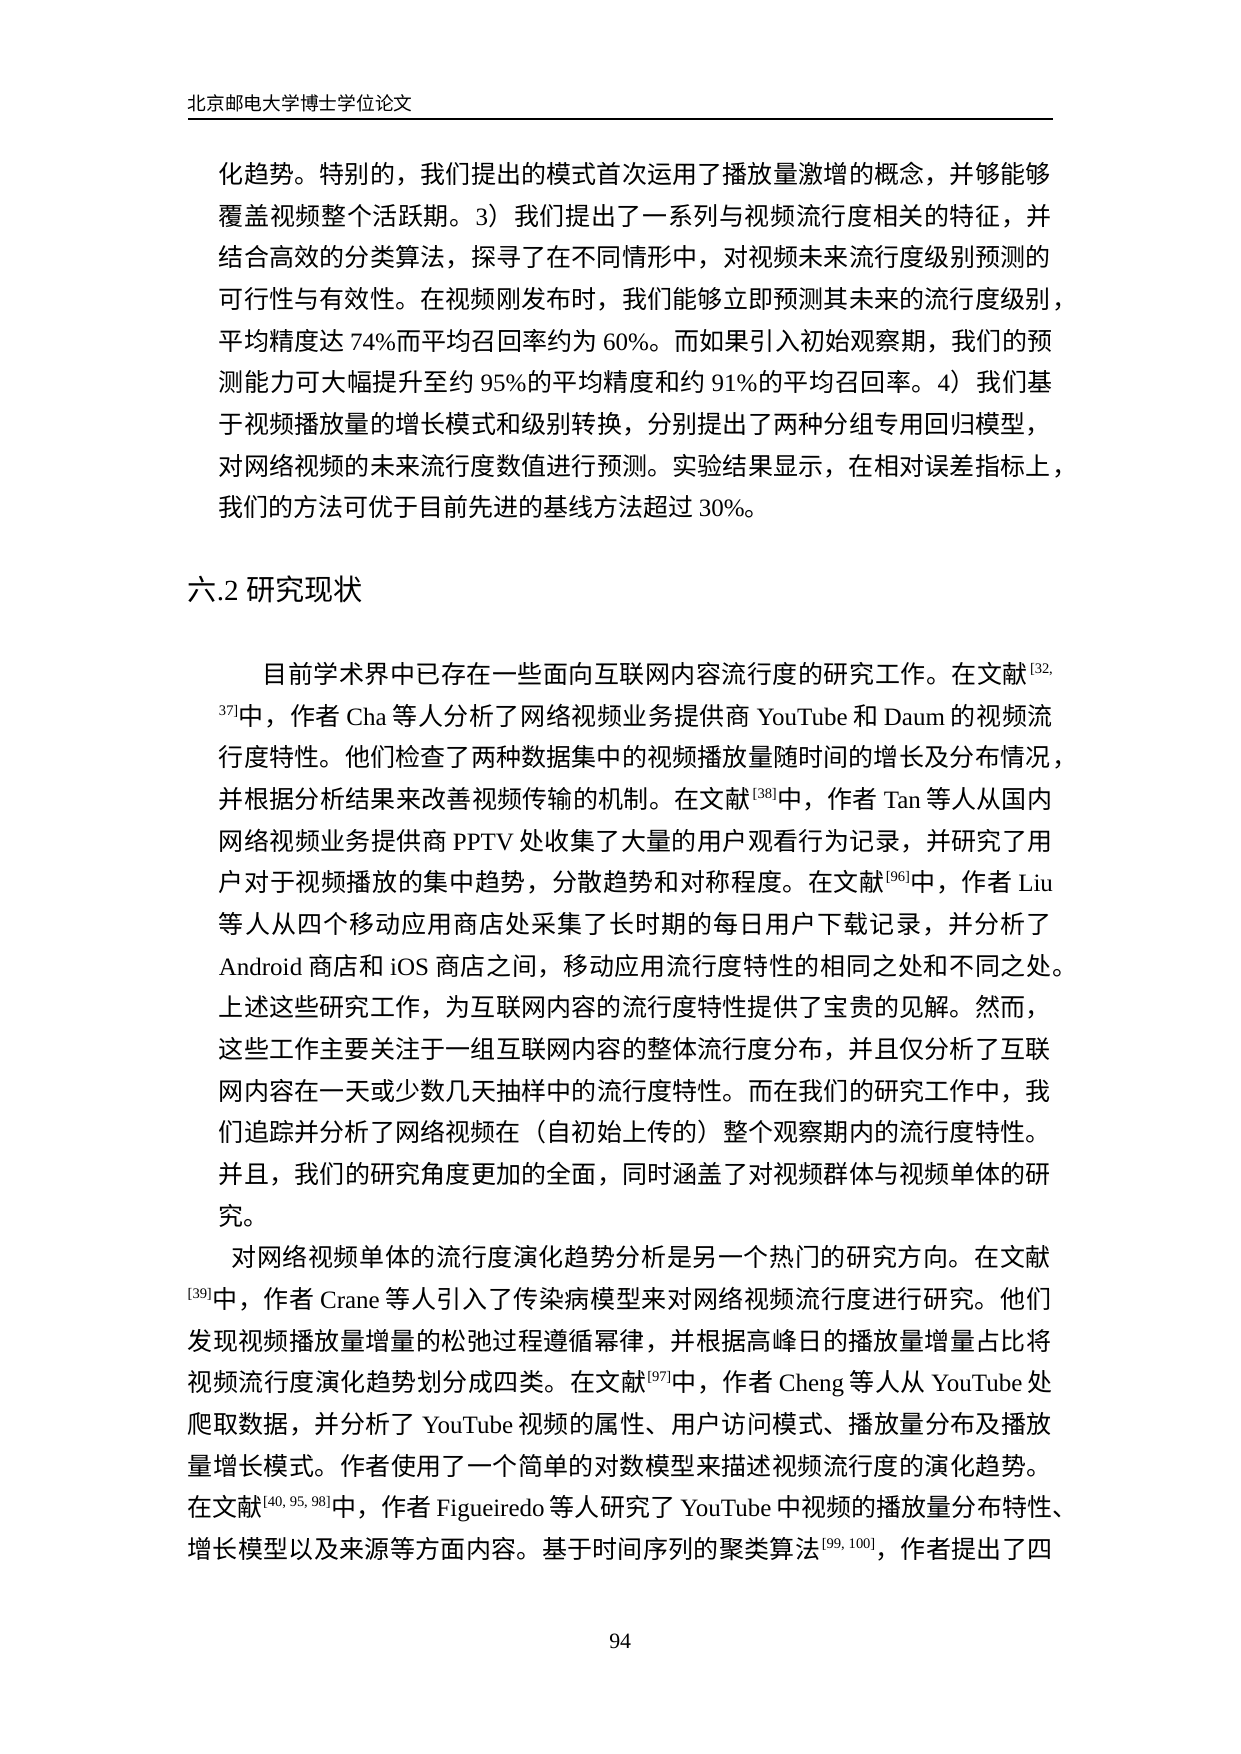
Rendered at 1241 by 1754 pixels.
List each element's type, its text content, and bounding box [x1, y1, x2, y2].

text 研究现状 [187, 567, 1053, 608]
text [187, 1233, 1053, 1567]
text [219, 150, 1053, 525]
text 目前学术界中已存在一些面向互联网内容流行度的研究工作。在文献[32, 37]中，作者Cha等人分析了网络视频业务提供商YouTube和Daum的视频流行度特性。他们检查了两种数据集中的视频播放量随时间的增长及分布情况，并根据分析结果来改善视频传输的机制。在文献[38]中，作者Tan等人从国内网络视频业务提供商PPTV处收集了大量的用户观看行为记录，并研究了用户对于视频播放的集中趋势，分散趋势和对称程度。在文献[96]中，作者Liu等人从四个移动应用商店处采集了长时期的每日用户下载记录，并分析了Android商店和iOS商店之间，移动应用流行度特性的相同之处和不同之处。上述这些研究工作，为互联网内容的流行度特性提供了宝贵的见解。然而，这些工作主要关注于一组互联网内容的整体流行度分布，并且仅分析了互联网内容在一天或少数几天抽样中的流行度特性。而在我们的研究工作中，我们追踪并分析了网络视频在（自初始上传的）整个观察期内的流行度特性。并且，我们的研究角度更加的全面，同时涵盖了对视频群体与视频单体的研究。 [219, 650, 1053, 1233]
